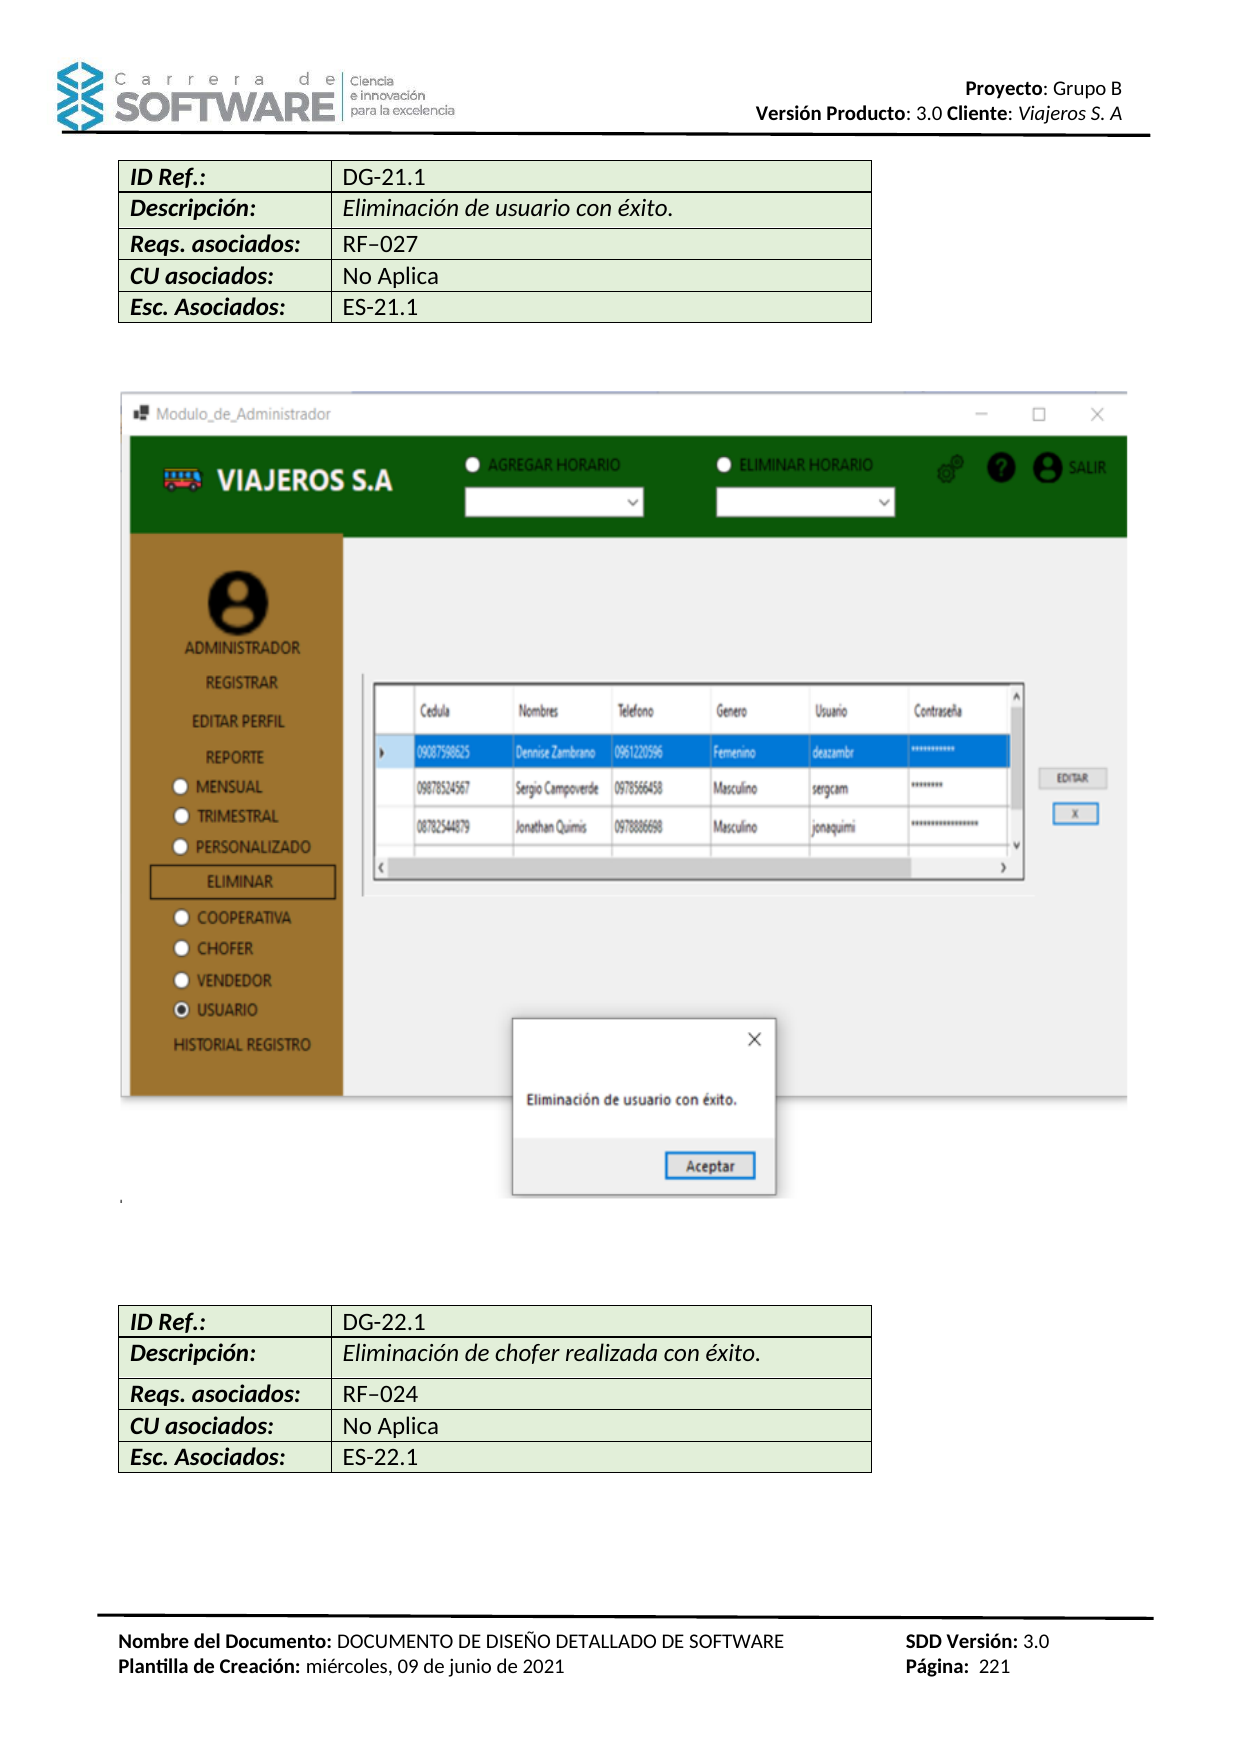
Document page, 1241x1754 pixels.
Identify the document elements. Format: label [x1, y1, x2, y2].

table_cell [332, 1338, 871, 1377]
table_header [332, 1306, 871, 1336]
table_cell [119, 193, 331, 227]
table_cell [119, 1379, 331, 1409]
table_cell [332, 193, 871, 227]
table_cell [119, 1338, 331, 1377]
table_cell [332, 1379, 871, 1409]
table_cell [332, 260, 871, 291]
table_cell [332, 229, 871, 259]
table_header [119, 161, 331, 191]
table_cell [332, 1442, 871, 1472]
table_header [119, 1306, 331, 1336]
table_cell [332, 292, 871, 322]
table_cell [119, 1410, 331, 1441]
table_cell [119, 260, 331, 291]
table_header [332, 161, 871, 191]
picture [46, 46, 461, 154]
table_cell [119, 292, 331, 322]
picture [118, 391, 1134, 1203]
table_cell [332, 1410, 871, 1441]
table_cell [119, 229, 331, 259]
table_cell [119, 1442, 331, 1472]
